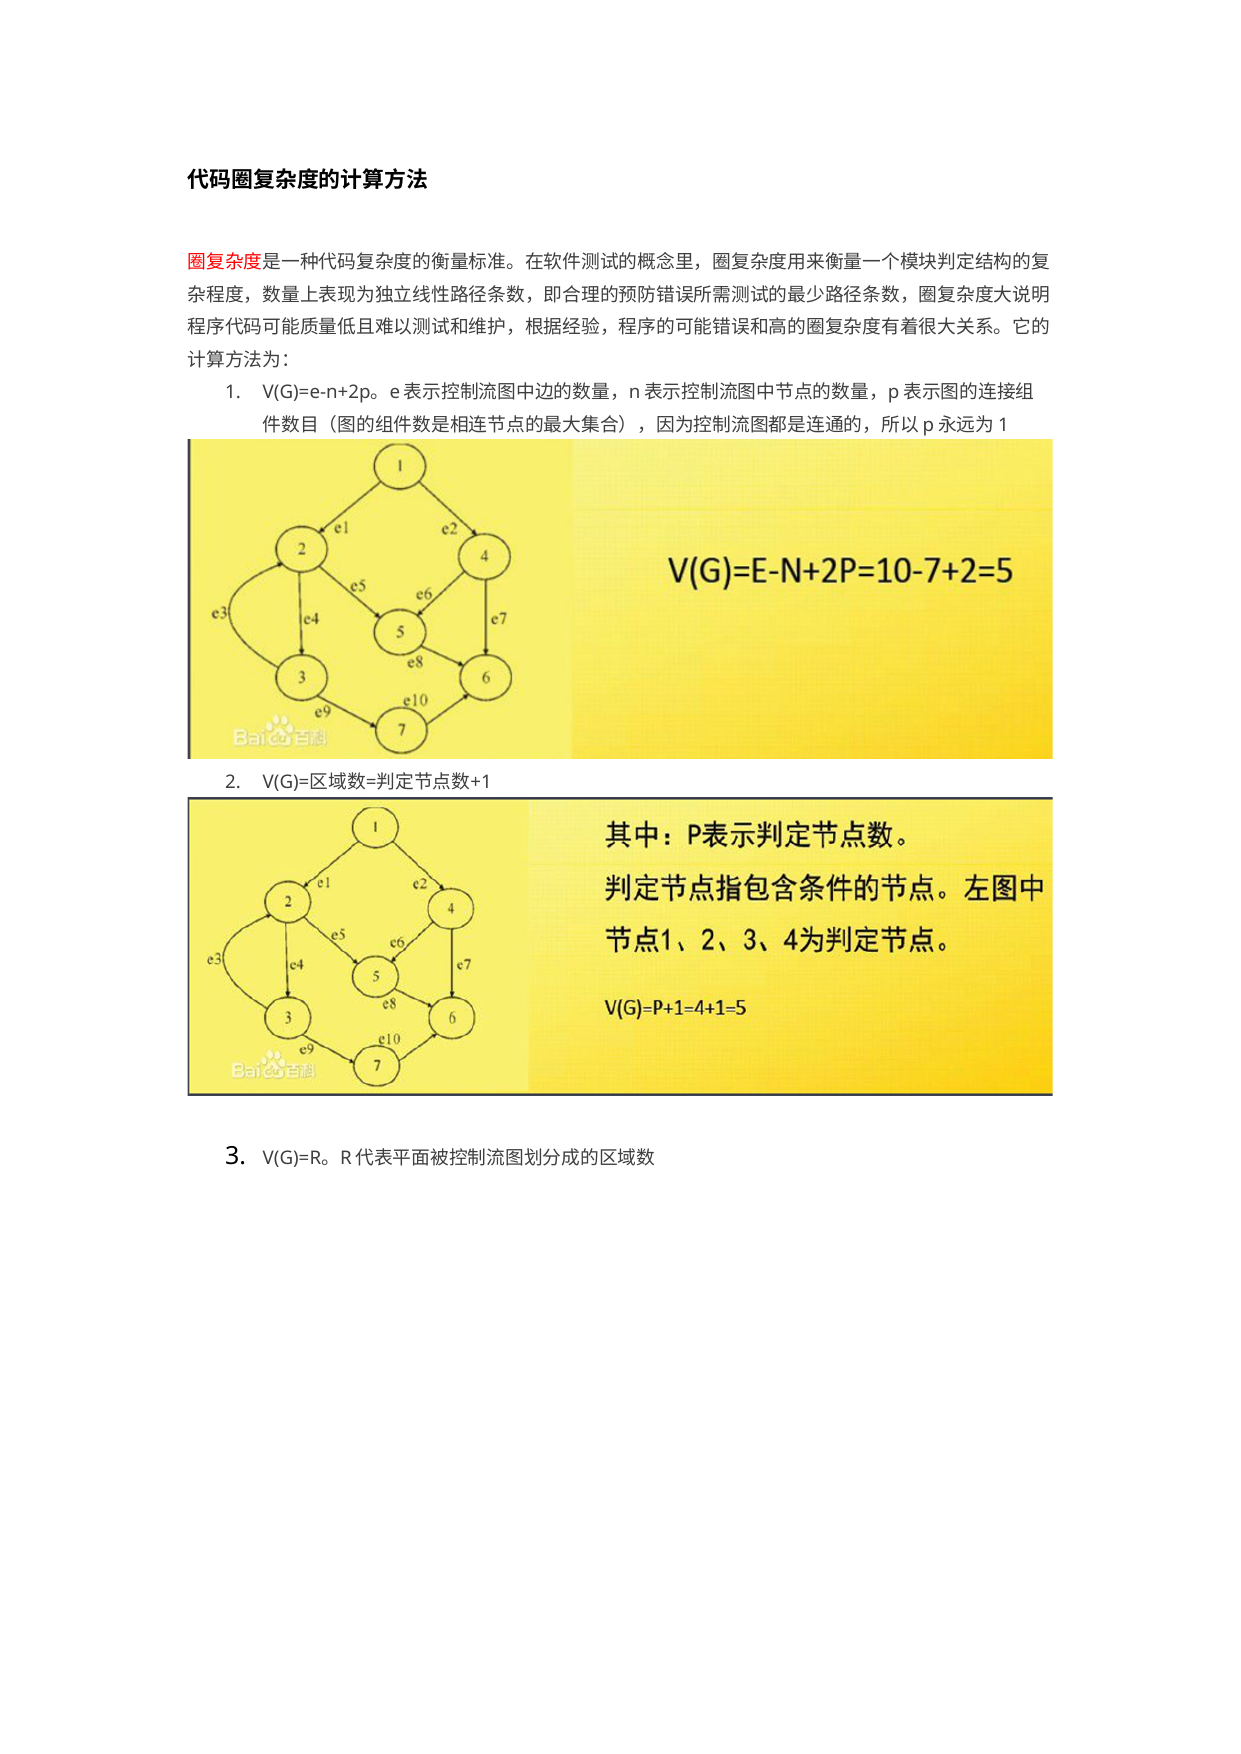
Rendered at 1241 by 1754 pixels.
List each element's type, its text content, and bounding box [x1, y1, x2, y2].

subtitle 代码圈复杂度的计算方法 [187, 162, 1053, 194]
picture [187, 797, 1053, 1096]
list V(G)=e-n+2p。e表示控制流图中边的数量，n表示控制流图中节点的数量，p表示图的连接组件数目（图的组件数是相连节点的最大集合），因为控制流图都是连通的，所以p永远为1 [225, 374, 1053, 439]
list V(G)=R。R代表平面被控制流图划分成的区域数 [225, 1122, 1053, 1187]
list V(G)=区域数=判定节点数+1 [225, 764, 1053, 797]
text 圈复杂度是一种代码复杂度的衡量标准。在软件测试的概念里，圈复杂度用来衡量一个模块判定结构的复杂程度，数量上表现为独立线性路径条数，即合理的预防错误所需测试的最少路径条数，圈复杂度大说明程序代码可能质量低且难以测试和维护，根据经验，程序的可能错误和高的圈复杂度有着很大关系。它的计算方法为： [187, 244, 1053, 374]
picture [187, 439, 1053, 759]
